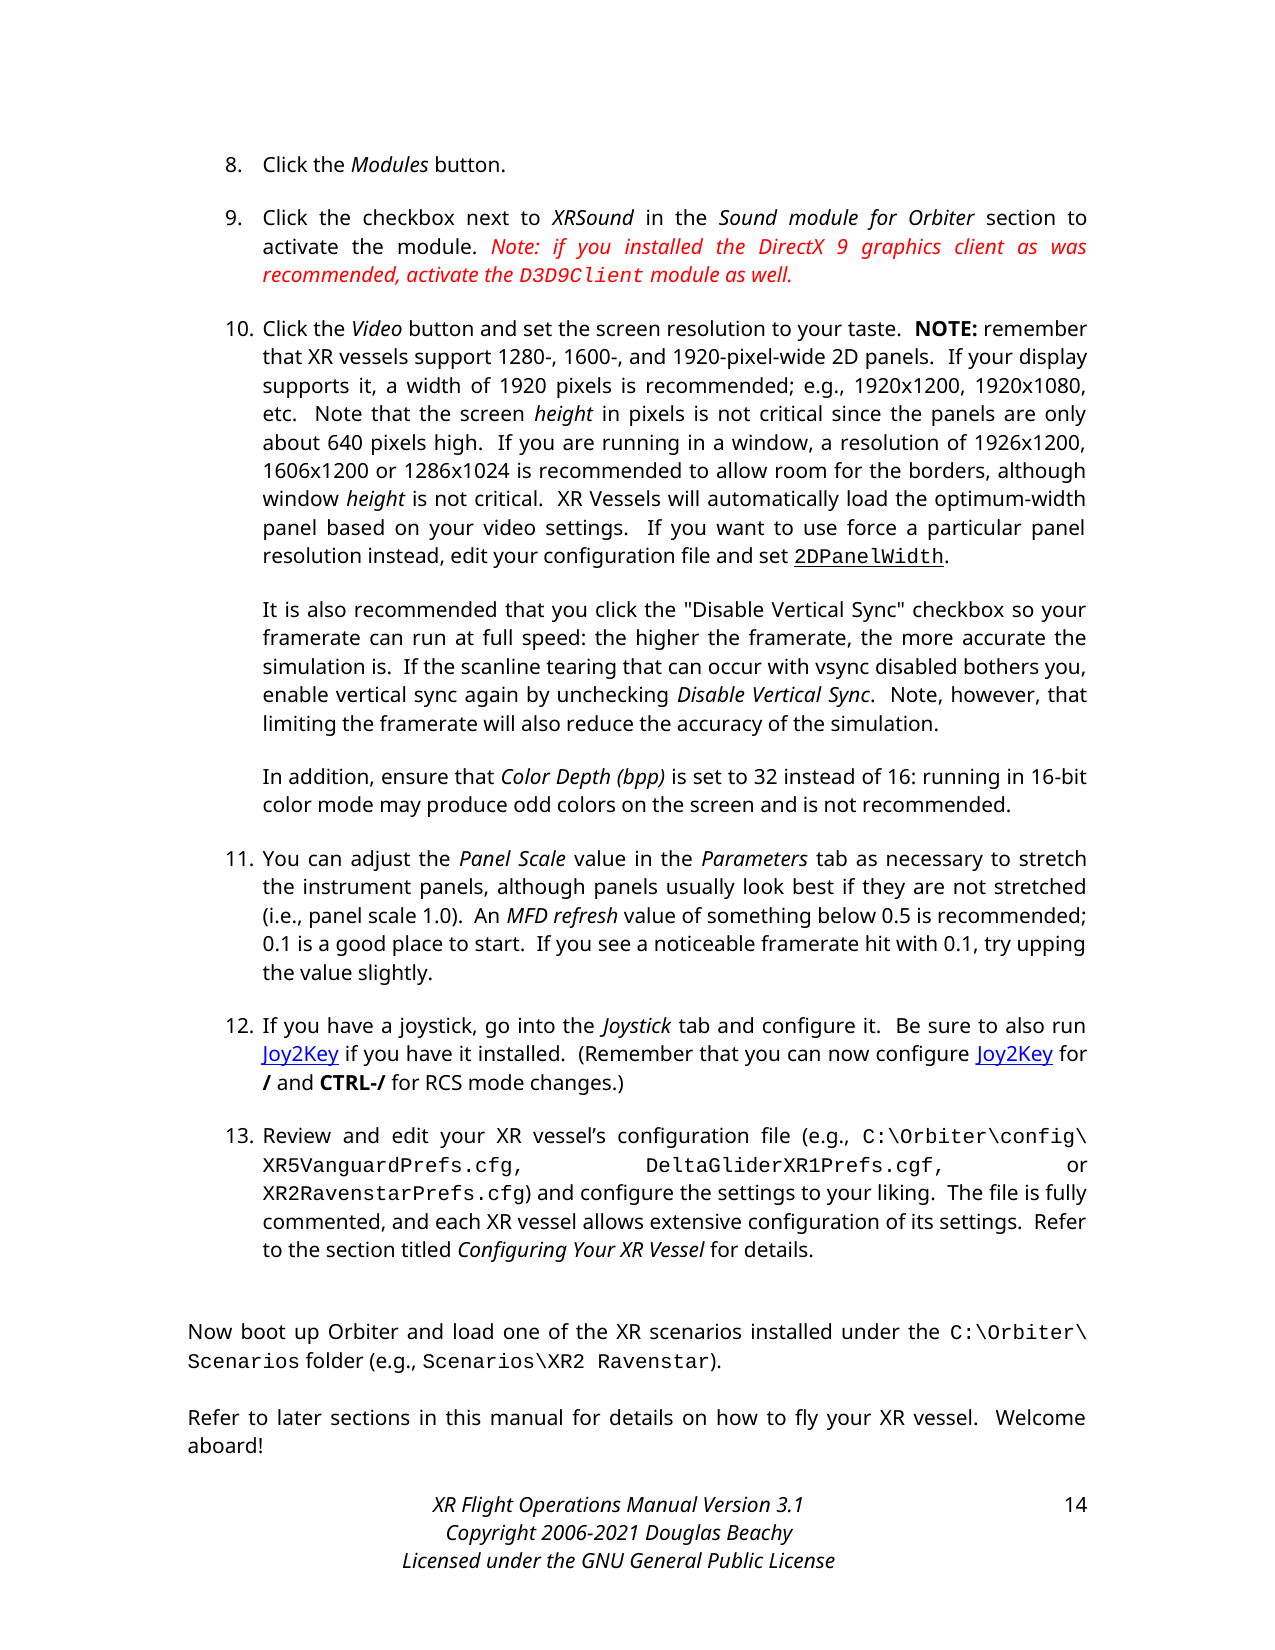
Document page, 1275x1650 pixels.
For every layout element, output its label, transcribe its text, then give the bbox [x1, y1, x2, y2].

text It is also recommended that you click the "Disable Vertical Sync" checkbox so your framerate can run at full speed: the higher the framerate, the more accurate the simulation is. If the scanline tearing that can occur with vsync disabled bothers you, enable vertical sync again by unchecking Disable Vertical Sync. Note, however, that limiting the framerate will also reduce the accuracy of the simulation. [262, 595, 1087, 737]
text In addition, ensure that Color Depth (bpp) is set to 32 instead of 16: running in 16-bit color mode may produce odd colors on the screen and is not recommended. [262, 762, 1087, 819]
list Click the checkbox next to XRSound in the Sound module for Orbiter section to activate the module. Note: if you installed the DirectX 9 graphics client as was recommended, activate the D3D9Client module as well. [225, 203, 1087, 289]
list Click the Modules button. [225, 150, 1087, 178]
list If you have a joystick, go into the Joystick tab and configure it. Be sure to also run Joy2Key if you have it installed. (Remember that you can now configure Joy2Key for / and CTRL-/ for RCS mode changes.) [225, 1011, 1087, 1096]
list Review and edit your XR vessel’s configuration file (e.g., C:\Orbiter\config\XR5VanguardPrefs.cfg, DeltaGliderXR1Prefs.cgf, or XR2RavenstarPrefs.cfg) and configure the settings to your liking. The file is fully commented, and each XR vessel allows extensive configuration of its settings. Refer to the section titled Configuring Your XR Vessel for details. [225, 1121, 1087, 1264]
list Click the Video button and set the screen resolution to your taste. NOTE: remember that XR vessels support 1280-, 1600-, and 1920-pixel-wide 2D panels. If your display supports it, a width of 1920 pixels is recommended; e.g., 1920x1200, 1920x1080, etc. Note that the screen height in pixels is not critical since the panels are only about 640 pixels high. If you are running in a window, a resolution of 1926x1200, 1606x1200 or 1286x1024 is recommended to allow room for the borders, although window height is not critical. XR Vessels will automatically load the optimum-width panel based on your video settings. If you want to use force a particular panel resolution instead, edit your configuration file and set 2DPanelWidth. [225, 314, 1087, 570]
text Now boot up Orbiter and load one of the XR scenarios installed under the C:\Orbiter\Scenarios folder (e.g., Scenarios\XR2 Ravenstar). [187, 1317, 1087, 1374]
text Refer to later sections in this manual for details on how to fly your XR vessel. Welcome aboard! [187, 1403, 1087, 1460]
list You can adjust the Panel Scale value in the Parameters tab as necessary to stretch the instrument panels, although panels usually look best if they are not stretched (i.e., panel scale 1.0). An MFD refresh value of something below 0.5 is recommended; 0.1 is a good place to start. If you see a noticeable framerate hit with 0.1, try upping the value slightly. [225, 844, 1087, 986]
